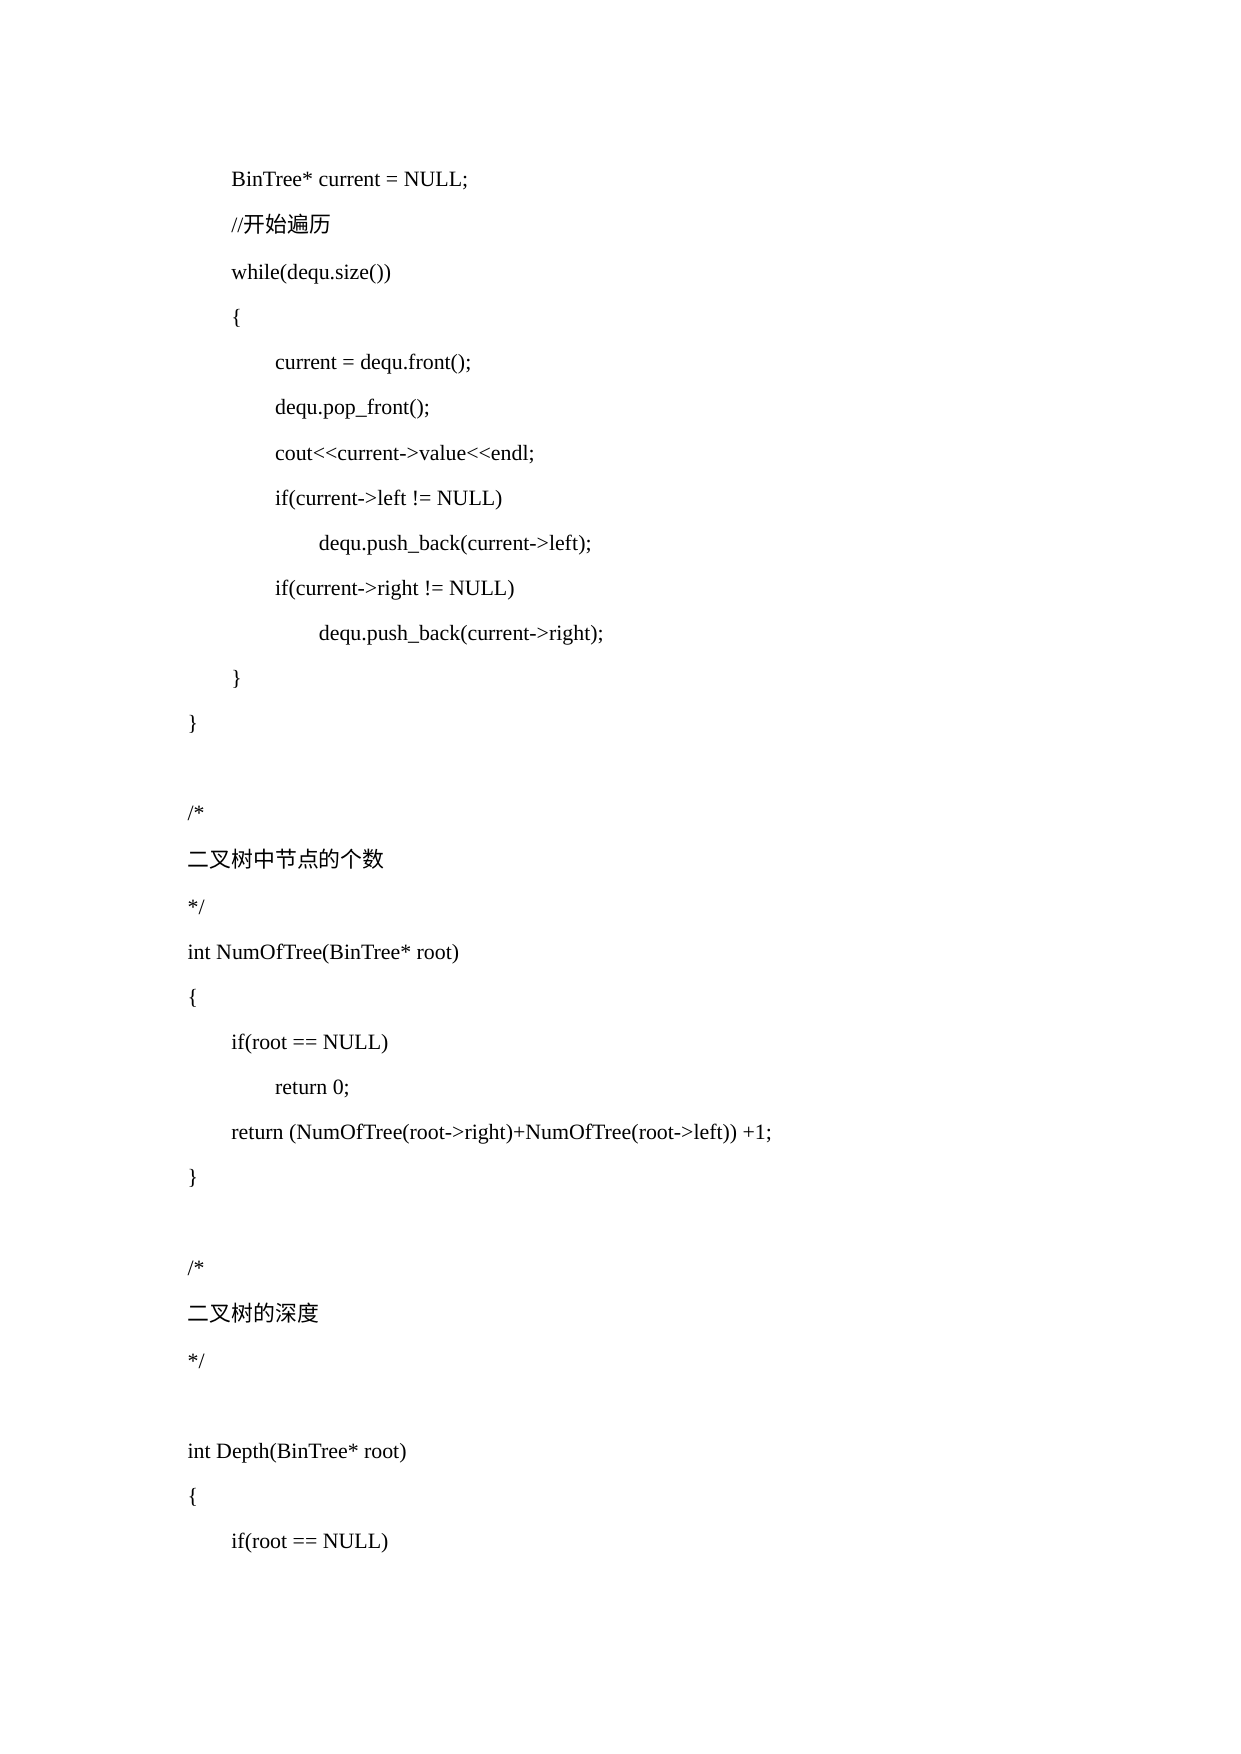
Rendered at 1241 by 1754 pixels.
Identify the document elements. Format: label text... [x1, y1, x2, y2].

text /* [187, 797, 1053, 829]
text 二叉树的深度 [187, 1296, 1053, 1328]
text dequ.push_back(current->left); [187, 526, 1053, 558]
text } [187, 706, 1053, 739]
text BinTree* current = NULL; [187, 162, 1053, 194]
text */ [187, 1344, 1053, 1377]
text */ [187, 890, 1053, 923]
text } [187, 1161, 1053, 1193]
text return 0; [187, 1071, 1053, 1103]
text //开始遍历 [187, 207, 1053, 239]
text 二叉树中节点的个数 [187, 842, 1053, 874]
text cout<<current->value<<endl; [187, 436, 1053, 468]
text /* [187, 1251, 1053, 1283]
text if(root == NULL) [187, 1525, 1053, 1557]
text dequ.push_back(current->right); [187, 616, 1053, 649]
text { [187, 301, 1053, 333]
text int Depth(BinTree* root) [187, 1434, 1053, 1467]
text dequ.pop_front(); [187, 391, 1053, 423]
text { [187, 980, 1053, 1013]
text int NumOfTree(BinTree* root) [187, 935, 1053, 968]
text return (NumOfTree(root->right)+NumOfTree(root->left)) +1; [187, 1116, 1053, 1148]
text } [187, 661, 1053, 694]
text { [187, 1480, 1053, 1512]
text if(root == NULL) [187, 1025, 1053, 1058]
text current = dequ.front(); [187, 346, 1053, 378]
text if(current->left != NULL) [187, 481, 1053, 513]
text if(current->right != NULL) [187, 571, 1053, 604]
text while(dequ.size()) [187, 255, 1053, 288]
